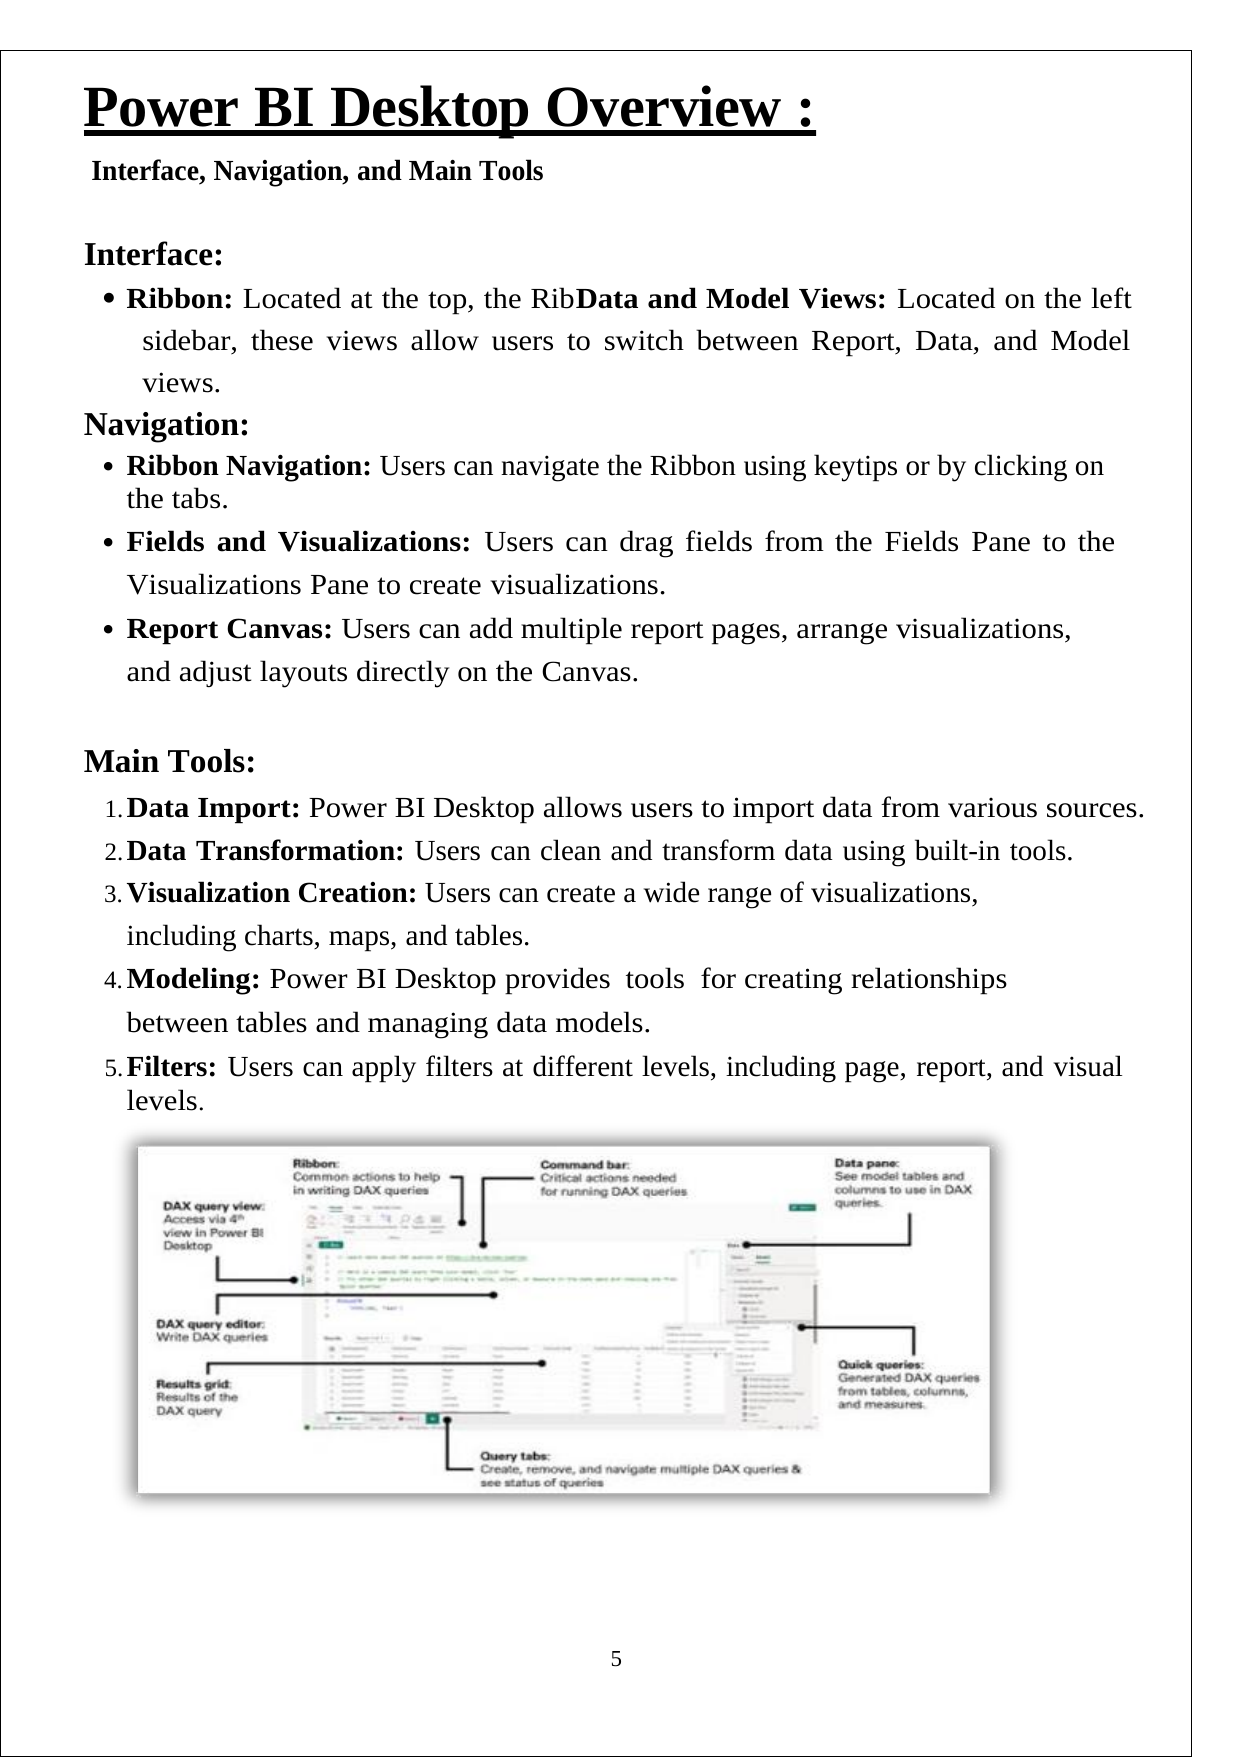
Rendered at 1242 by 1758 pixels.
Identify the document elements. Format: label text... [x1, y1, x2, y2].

list Ribbon: Located at the top, the RibData and Model Views: Located on the left sidebar, these views allow users to switch between Report, Data, and Model views. [104, 281, 1132, 399]
list Fields and Visualizations: Users can drag fields from the Fields Pane to the Visualizations Pane to create visualizations. [104, 524, 1117, 601]
list Ribbon Navigation: Users can navigate the Ribbon using keytips or by clicking on the tabs. [104, 448, 1129, 515]
subtitle Main Tools: [83, 742, 1188, 780]
list Modeling: Power BI Desktop provides tools for creating relationships between tables and managing data models. [104, 962, 1056, 1039]
list Report Canvas: Users can add multiple report pages, arrange visualizations, and adjust layouts directly on the Canvas. [104, 611, 1122, 687]
text Interface, Navigation, and Main Tools [91, 153, 1188, 187]
subtitle Navigation: [83, 408, 1188, 443]
subtitle Power BI Desktop Overview : [83, 72, 1188, 139]
text Interface: [83, 234, 1188, 273]
list Filters: Users can apply filters at different levels, including page, report, and visual levels. [104, 1049, 1128, 1116]
list Data Transformation: Users can clean and transform data using built-in tools. [104, 833, 1188, 866]
list Data Import: Power BI Desktop allows users to import data from various sources. [104, 790, 1188, 824]
picture [112, 1123, 1019, 1517]
list Visualization Creation: Users can create a wide range of visualizations, including charts, maps, and tables. [104, 875, 1095, 952]
text 5 [44, 1645, 1188, 1671]
